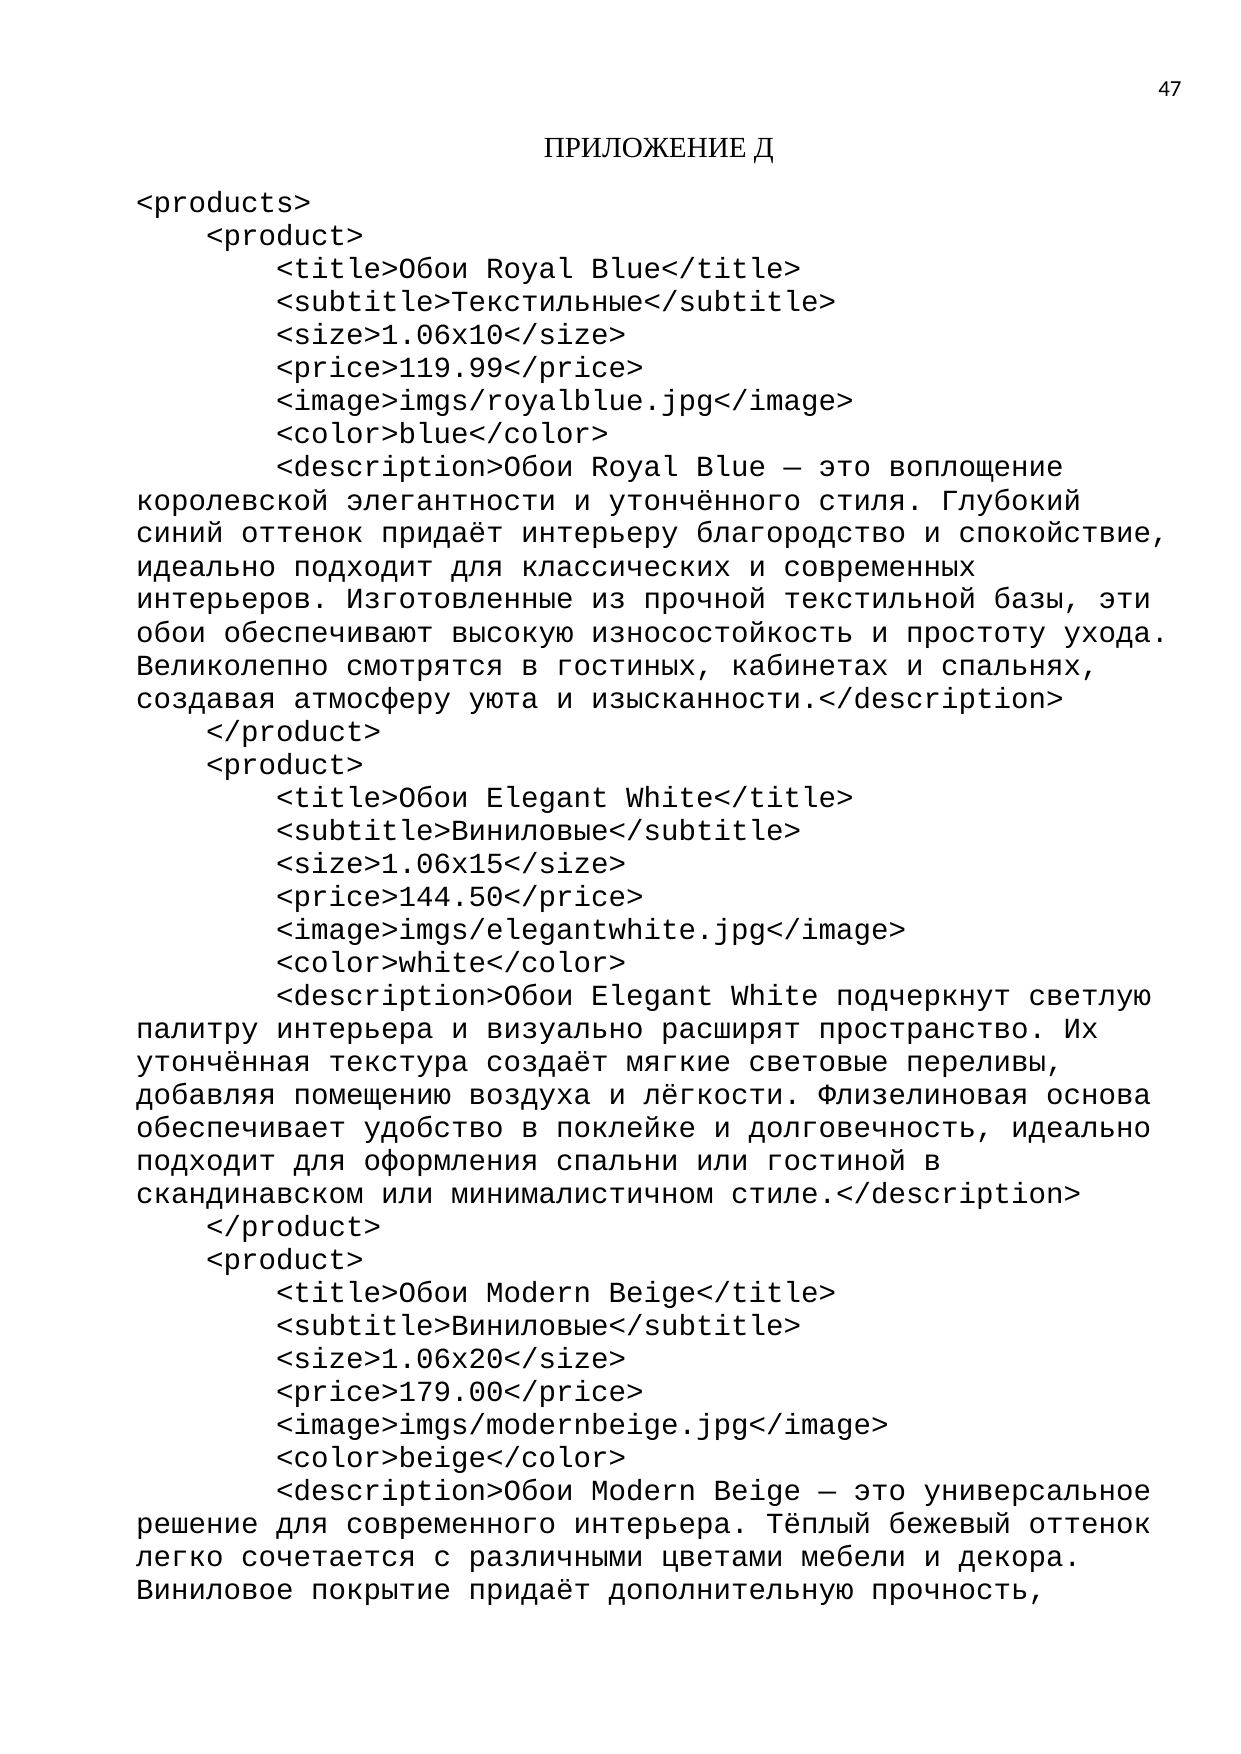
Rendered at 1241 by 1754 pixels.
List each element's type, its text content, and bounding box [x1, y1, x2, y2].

text <product> [136, 221, 1181, 254]
text <price>119.99</price> [136, 353, 1181, 387]
text <title>Обои Elegant White</title> [136, 783, 1181, 816]
text <subtitle>Виниловые</subtitle> [136, 816, 1181, 849]
text <product> [136, 750, 1181, 783]
text <title>Обои Royal Blue</title> [136, 254, 1181, 287]
text ПРИЛОЖЕНИЕ Д [136, 130, 1181, 163]
text <size>1.06x10</size> [136, 321, 1181, 353]
text <size>1.06x15</size> [136, 849, 1181, 882]
text <subtitle>Виниловые</subtitle> [136, 1311, 1181, 1344]
text <color>white</color> [136, 948, 1181, 981]
text </product> [136, 1212, 1181, 1245]
text <image>imgs/royalblue.jpg</image> [136, 387, 1181, 419]
text <price>179.00</price> [136, 1377, 1181, 1410]
text <image>imgs/modernbeige.jpg</image> [136, 1410, 1181, 1443]
text <title>Обои Modern Beige</title> [136, 1278, 1181, 1311]
text <products> [136, 188, 1181, 221]
text <color>beige</color> [136, 1443, 1181, 1476]
text <product> [136, 1245, 1181, 1278]
text <description>Обои Royal Blue — это воплощение королевской элегантности и утончённого стиля. Глубокий синий оттенок придаёт интерьеру благородство и спокойствие, идеально подходит для классических и современных интерьеров. Изготовленные из прочной текстильной базы, эти обои обеспечивают высокую износостойкость и простоту ухода. Великолепно смотрятся в гостиных, кабинетах и спальнях, создавая атмосферу уюта и изысканности.</description> [136, 453, 1181, 717]
text </product> [136, 717, 1181, 750]
text <description>Обои Elegant White подчеркнут светлую палитру интерьера и визуально расширят пространство. Их утончённая текстура создаёт мягкие световые переливы, добавляя помещению воздуха и лёгкости. Флизелиновая основа обеспечивает удобство в поклейке и долговечность, идеально подходит для оформления спальни или гостиной в скандинавском или минималистичном стиле.</description> [136, 981, 1181, 1212]
text <size>1.06x20</size> [136, 1344, 1181, 1377]
text <price>144.50</price> [136, 882, 1181, 915]
text <color>blue</color> [136, 419, 1181, 453]
text <image>imgs/elegantwhite.jpg</image> [136, 915, 1181, 948]
text <subtitle>Текстильные</subtitle> [136, 287, 1181, 321]
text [136, 1476, 1181, 1608]
